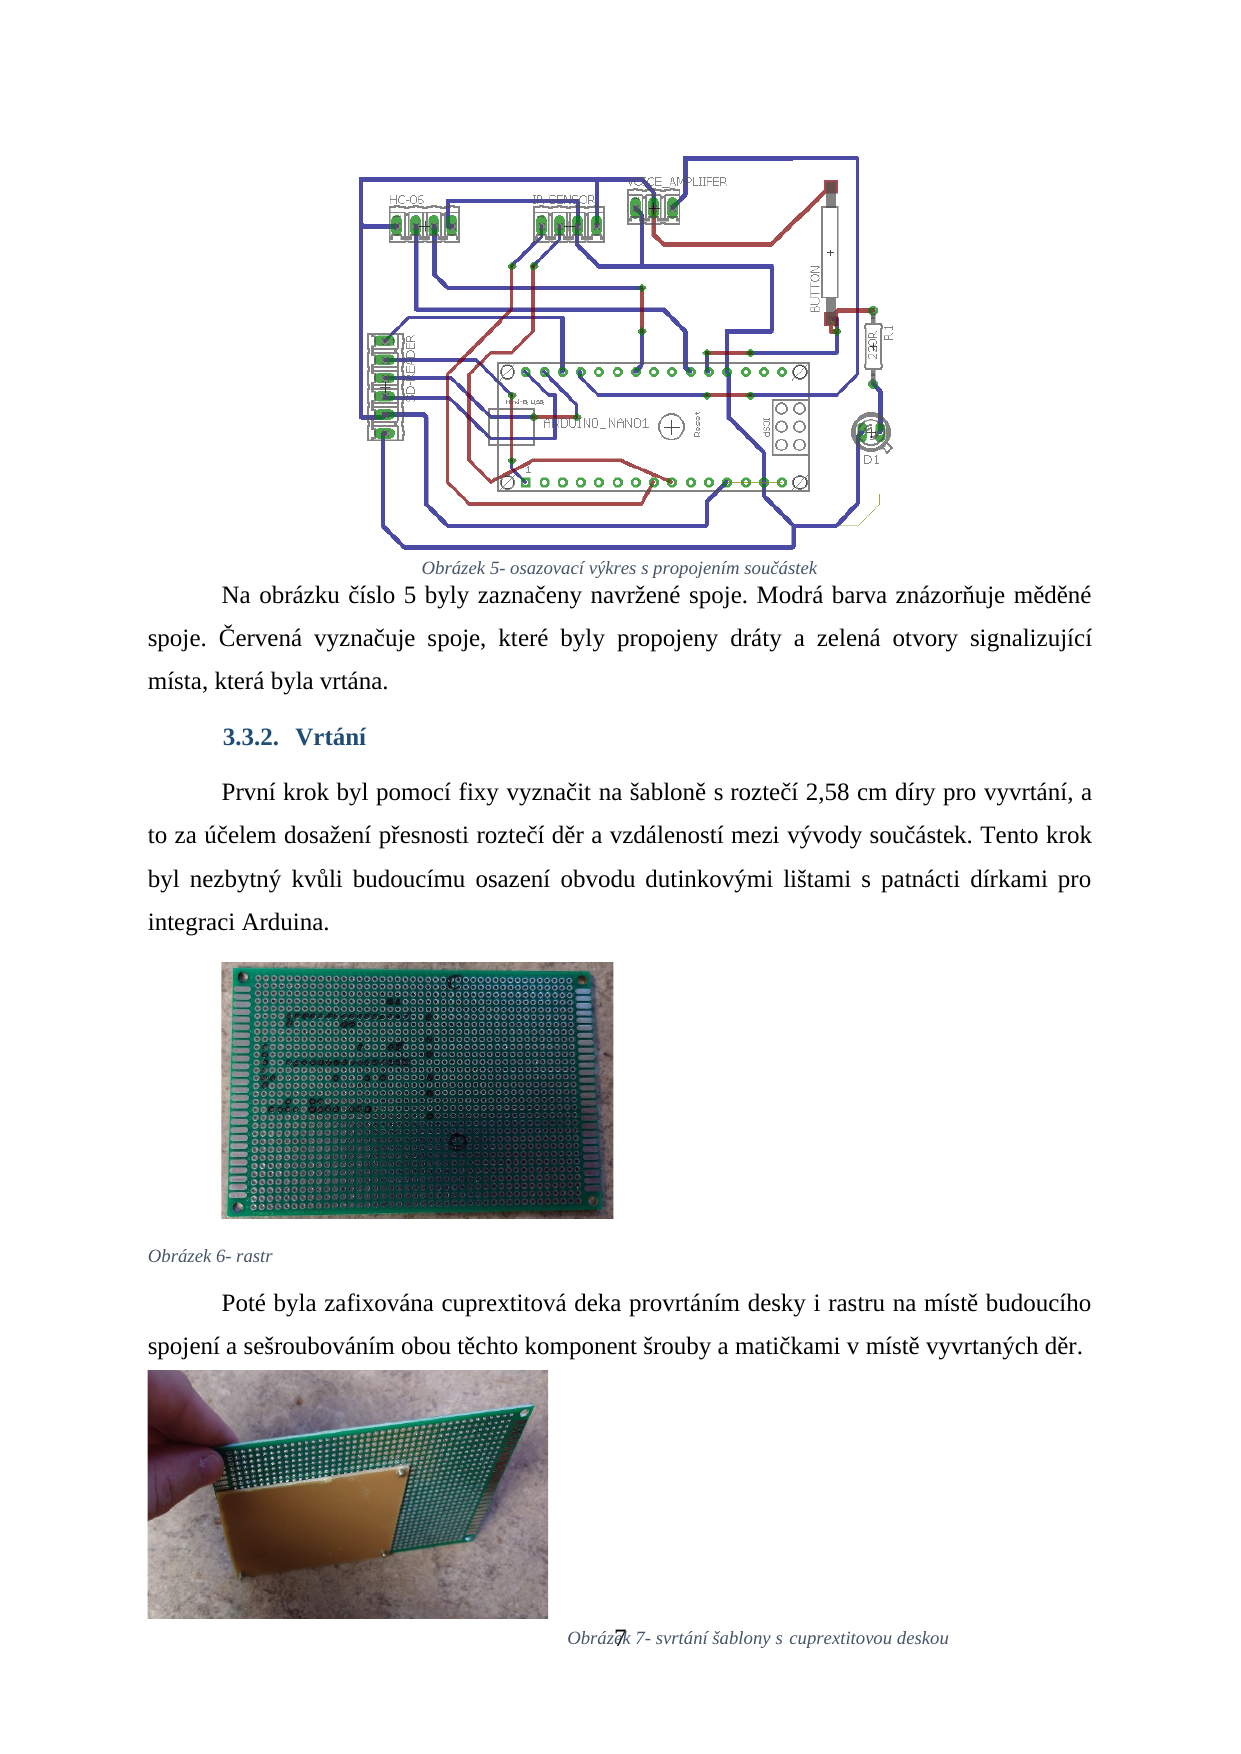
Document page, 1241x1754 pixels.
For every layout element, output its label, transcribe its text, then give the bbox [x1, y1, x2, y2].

subtitle Vrtání [223, 722, 1093, 751]
picture [332, 147, 908, 556]
picture [147, 1370, 549, 1619]
text Obrázek 6- rastr [148, 1245, 1093, 1267]
text První krok byl pomocí fixy vyznačit na šabloně s roztečí 2,58 cm díry pro vyvrtání, a to za účelem dosažení přesnosti roztečí děr a vzdáleností mezi vývody součástek. Tento krok byl nezbytný kvůli budoucímu osazení obvodu dutinkovými lištami s patnácti dírkami pro integraci Arduina. [148, 777, 1093, 936]
picture [221, 962, 614, 1219]
text Poté byla zafixována cuprextitová deka provrtáním desky i rastru na místě budoucího spojení a sešroubováním obou těchto komponent šrouby a matičkami v místě vyvrtaných děr. [148, 1288, 1093, 1359]
